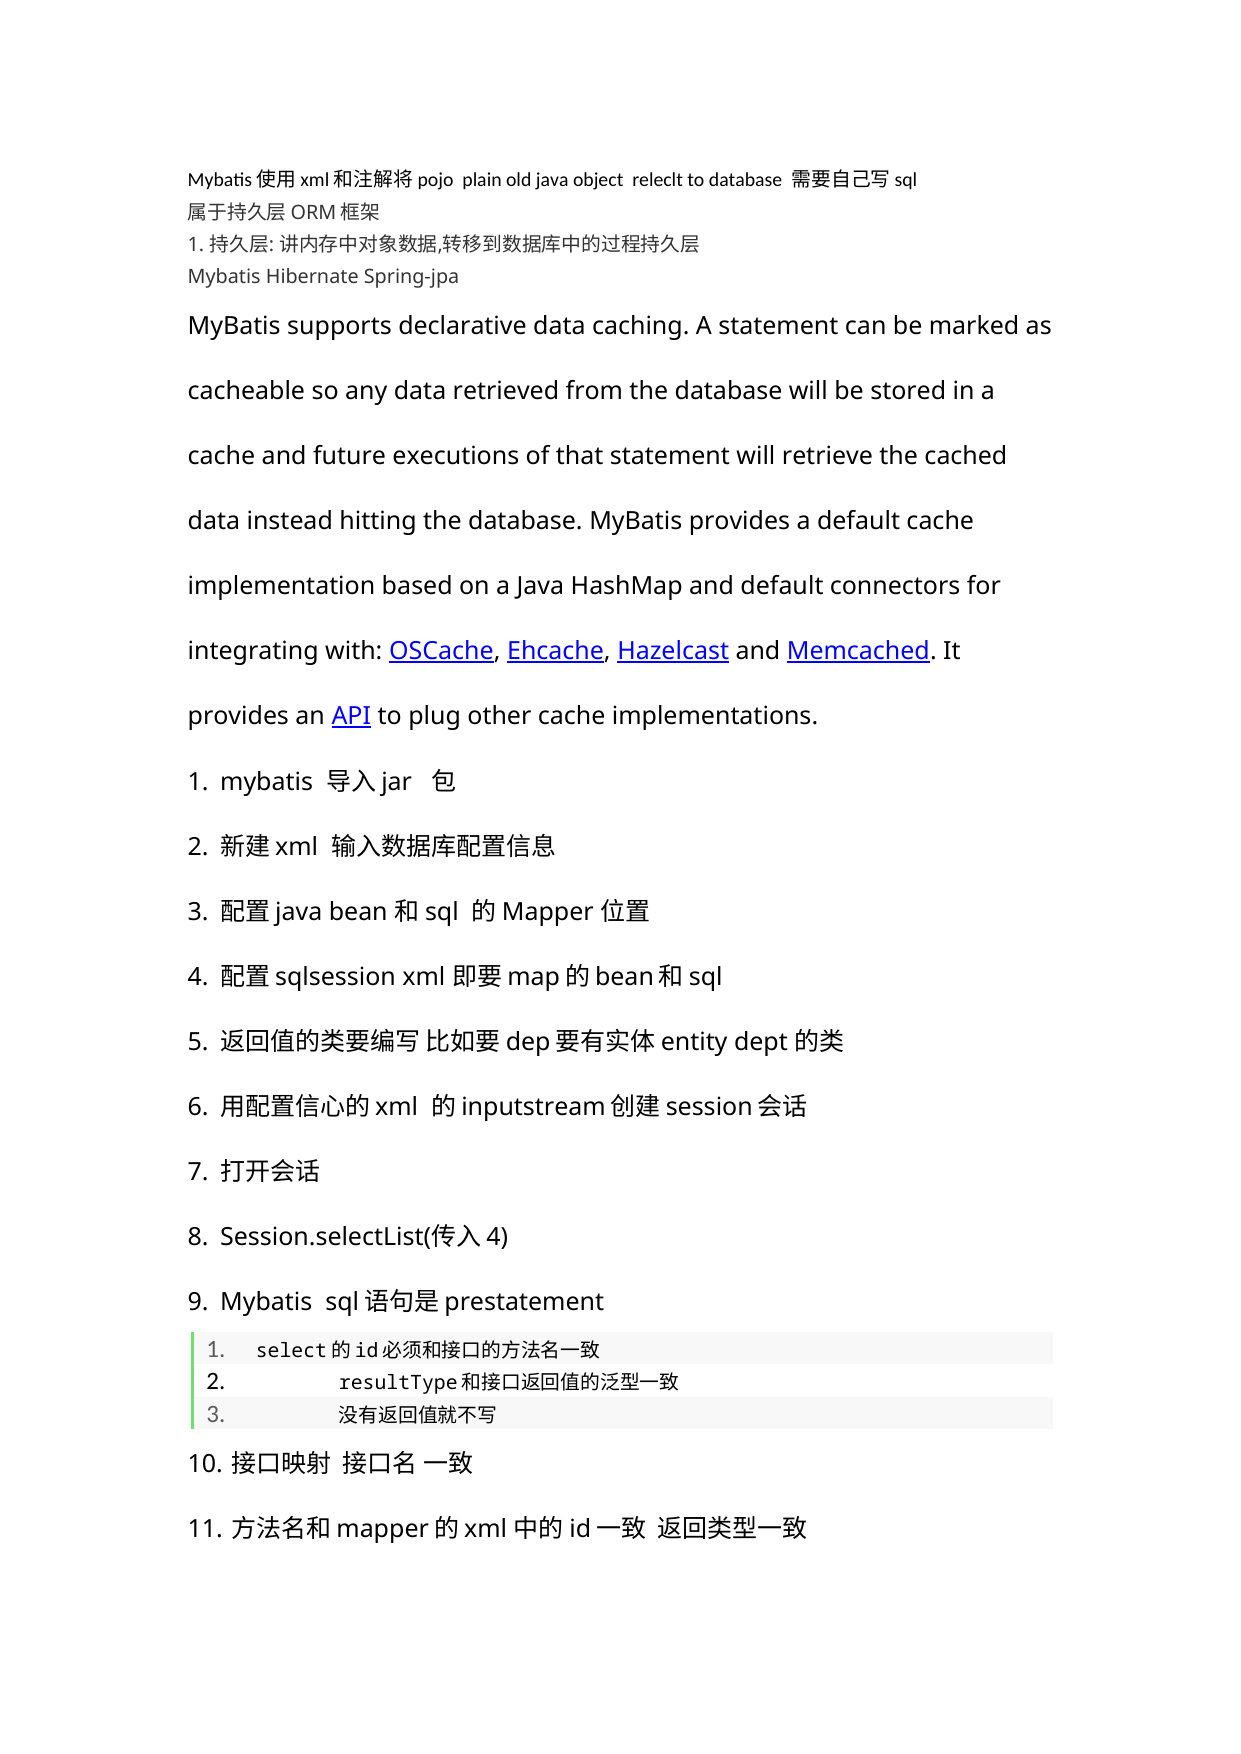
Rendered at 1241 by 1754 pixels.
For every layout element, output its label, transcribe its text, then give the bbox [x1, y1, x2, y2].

list mybatis 导入jar 包 [187, 747, 1053, 812]
text 属于持久层ORM框架 [187, 194, 1053, 227]
list resultType和接口返回值的泛型一致 [194, 1364, 1053, 1397]
list 方法名和mapper的xml 中的 id一致 返回类型一致 [187, 1494, 1053, 1559]
list 没有返回值就不写 [194, 1397, 1053, 1429]
list 用配置信心的xml 的inputstream创建session会话 [187, 1072, 1053, 1137]
list 配置java bean 和 sql 的Mapper 位置 [187, 877, 1053, 942]
text Mybatis Hibernate Spring-jpa [187, 259, 1053, 292]
list 打开会话 [187, 1137, 1053, 1202]
list 配置sqlsession xml 即要map的bean和sql [187, 942, 1053, 1007]
text MyBatis supports declarative data caching. A statement can be marked as cacheable so any data retrieved from the database will be stored in a cache and future executions of that statement will retrieve the cached data instead hitting the database. MyBatis provides a default cache implementation based on a Java HashMap and default connectors for integrating with: OSCache, Ehcache, Hazelcast and Memcached. It provides an API to plug other cache implementations. [187, 292, 1053, 747]
text Mybatis 使用xml 和注解将 pojo plain old java object releclt to database 需要自己写sql [187, 162, 1053, 194]
list 接口映射 接口名 一致 [187, 1429, 1053, 1494]
list 返回值的类要编写 比如要dep要有实体entity dept 的类 [187, 1007, 1053, 1072]
list select的id必须和接口的方法名一致 [194, 1332, 1053, 1364]
list Session.selectList(传入4) [187, 1202, 1053, 1267]
list 新建xml 输入数据库配置信息 [187, 812, 1053, 877]
text 1. 持久层: 讲内存中对象数据,转移到数据库中的过程持久层 [187, 227, 1053, 259]
list Mybatis sql语句是prestatement [187, 1267, 1053, 1332]
